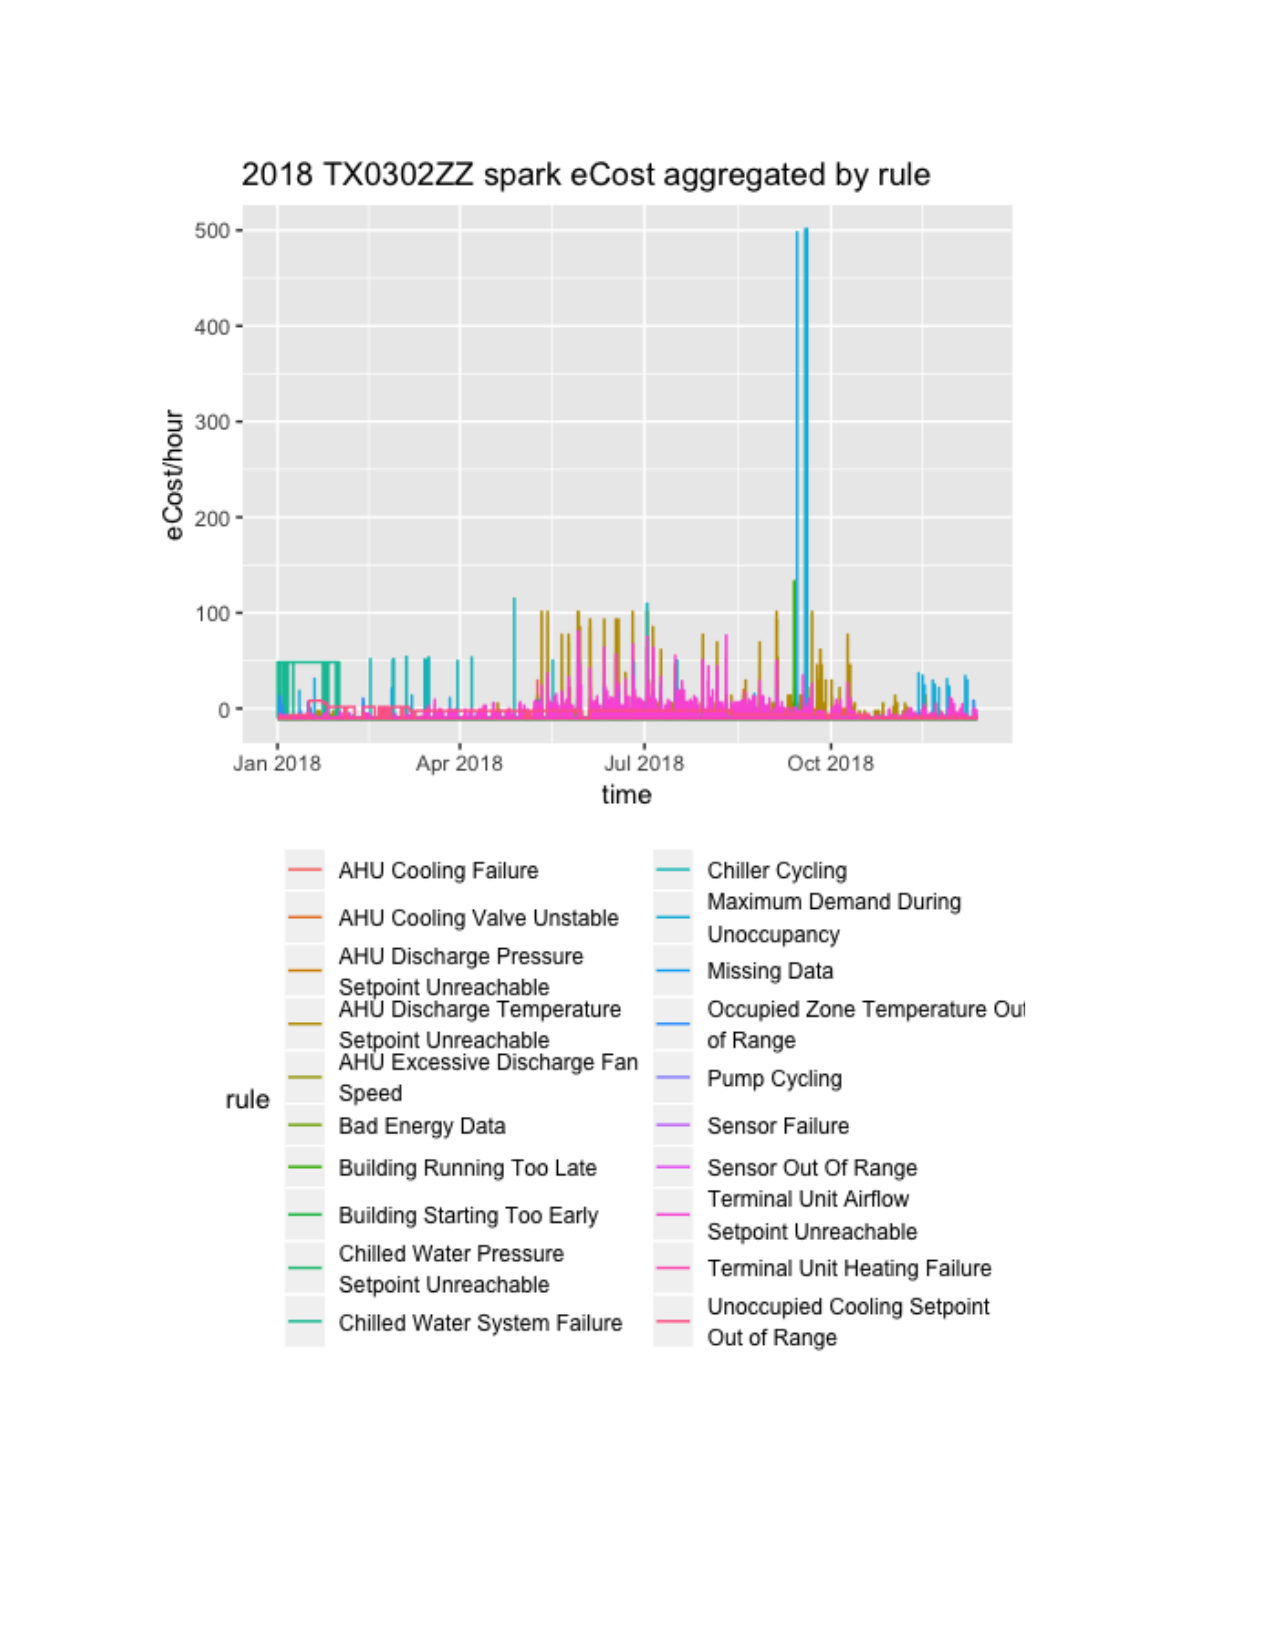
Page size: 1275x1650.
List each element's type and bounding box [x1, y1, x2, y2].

picture [150, 150, 1025, 1375]
